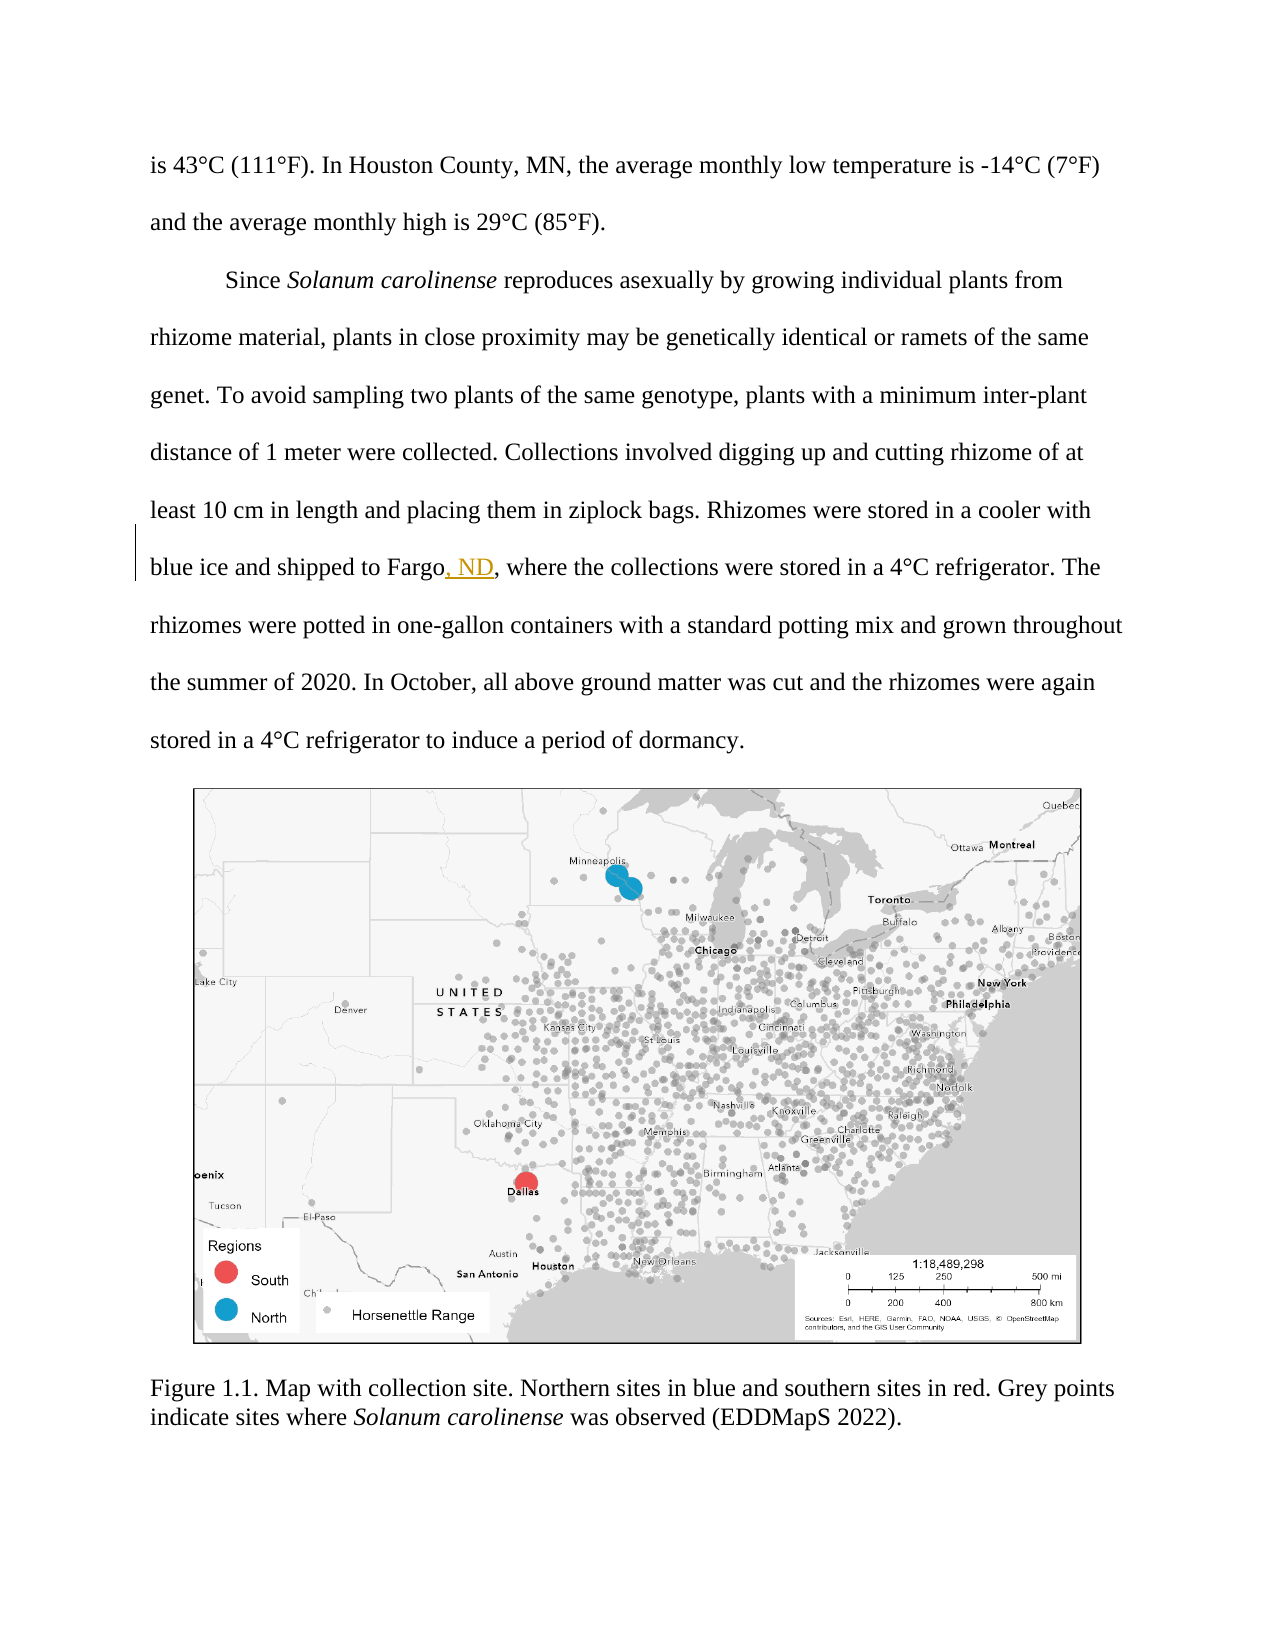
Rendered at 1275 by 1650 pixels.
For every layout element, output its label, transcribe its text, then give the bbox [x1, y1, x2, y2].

text Since Solanum carolinense reproduces asexually by growing individual plants from rhizome material, plants in close proximity may be genetically identical or ramets of the same genet. To avoid sampling two plants of the same genotype, plants with a minimum inter-plant distance of 1 meter were collected. Collections involved digging up and cutting rhizome of at least 10 cm in length and placing them in ziplock bags. Rhizomes were stored in a cooler with blue ice and shipped to Fargo, where the collections were stored in a 4°C refrigerator. The rhizomes were potted in one-gallon containers with a standard potting mix and grown throughout the summer of 2020. In October, all above ground matter was cut and the rhizomes were again stored in a 4°C refrigerator to induce a period of dormancy. [150, 265, 1125, 754]
picture [185, 782, 1089, 1348]
title Figure 1.1. Map with collection site. Northern sites in blue and southern sites in red. Grey points indicate sites where Solanum carolinense was observed (EDDMapS 2022). [150, 1373, 1125, 1431]
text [150, 150, 1125, 236]
